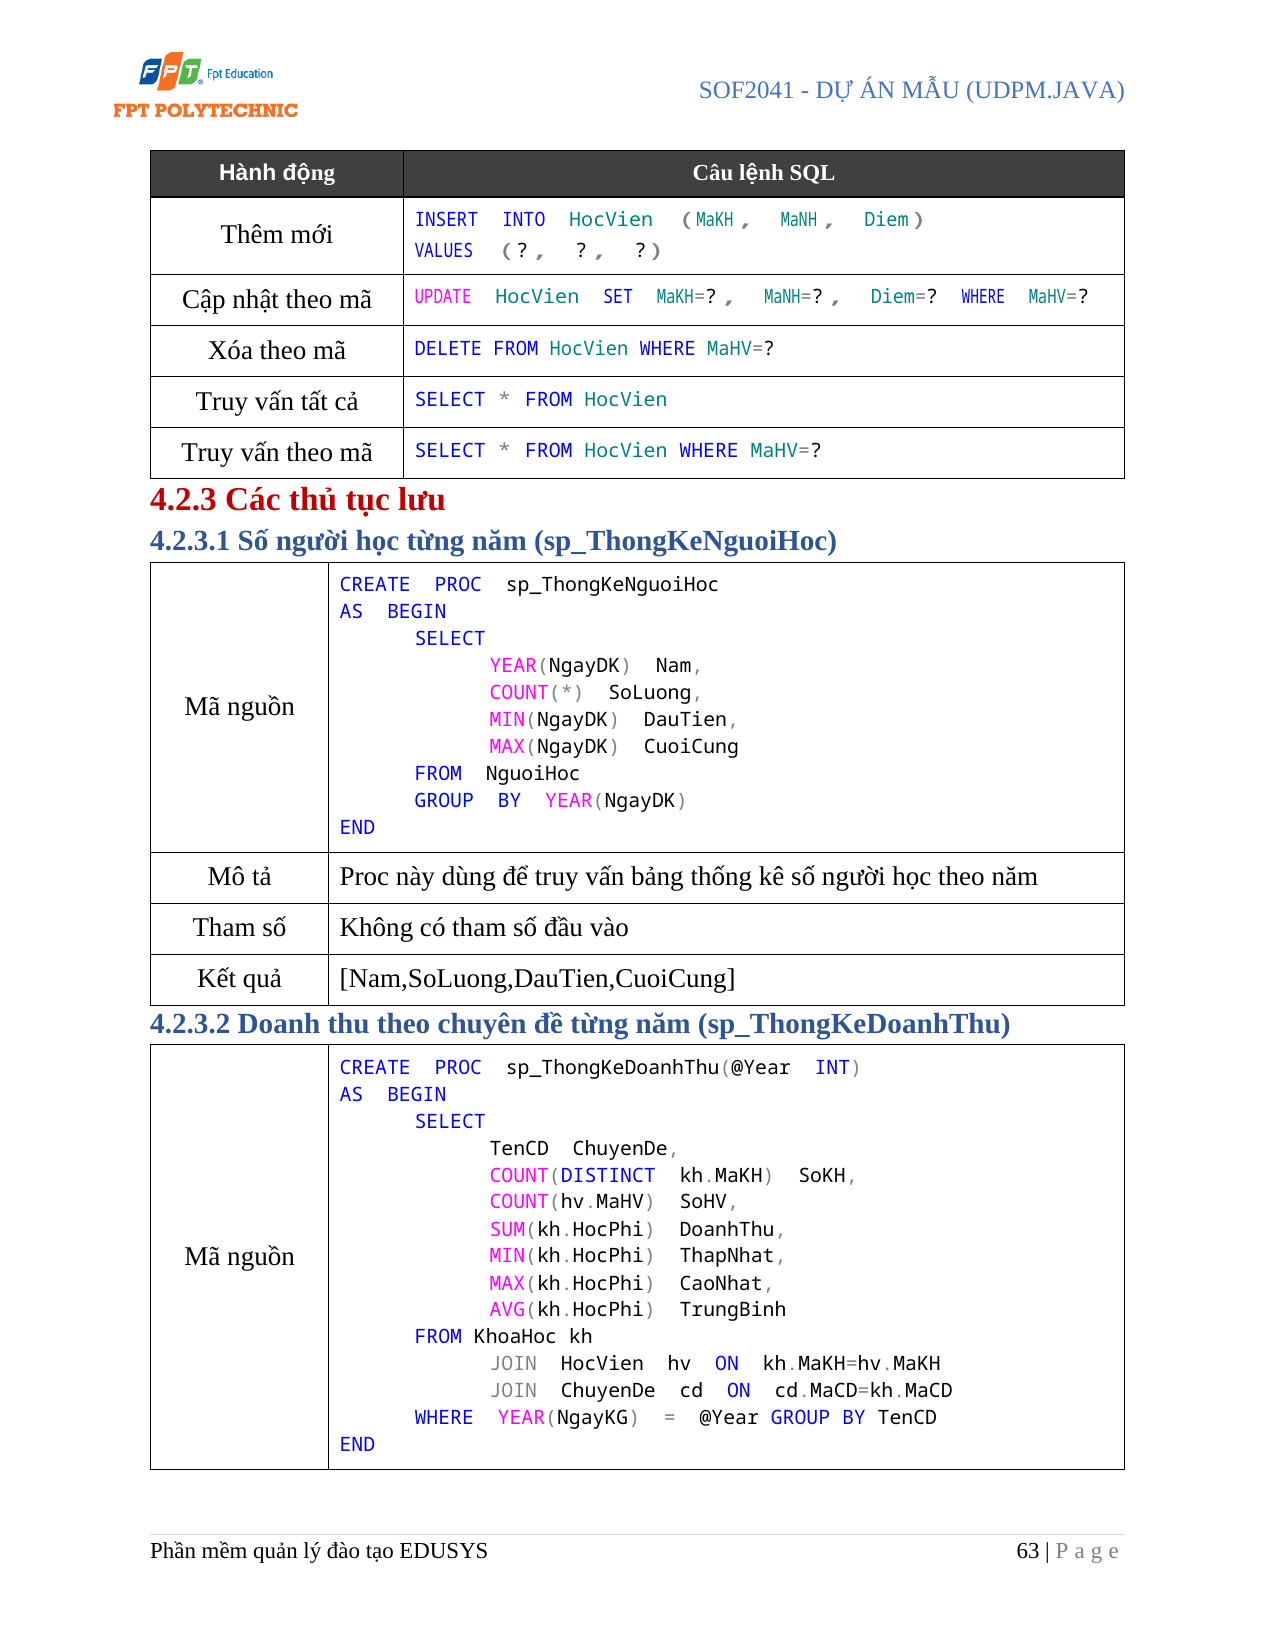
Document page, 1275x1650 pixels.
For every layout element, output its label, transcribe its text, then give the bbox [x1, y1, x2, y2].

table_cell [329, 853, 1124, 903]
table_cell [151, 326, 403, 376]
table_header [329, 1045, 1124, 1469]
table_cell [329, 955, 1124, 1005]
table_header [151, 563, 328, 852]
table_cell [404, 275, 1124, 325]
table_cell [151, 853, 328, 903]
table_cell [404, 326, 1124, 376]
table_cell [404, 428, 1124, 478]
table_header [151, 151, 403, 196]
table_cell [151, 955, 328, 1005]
text 4.2.3.2 Doanh thu theo chuyên đề từng năm (sp_ThongKeDoanhThu) [150, 1006, 1125, 1039]
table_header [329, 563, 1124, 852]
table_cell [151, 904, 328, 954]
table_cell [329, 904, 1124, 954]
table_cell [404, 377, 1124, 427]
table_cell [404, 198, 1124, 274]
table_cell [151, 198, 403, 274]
text 4.2.3 Các thủ tục lưu [150, 479, 1125, 518]
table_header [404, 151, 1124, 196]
text 4.2.3.1 Số người học từng năm (sp_ThongKeNguoiHoc) [150, 523, 1125, 557]
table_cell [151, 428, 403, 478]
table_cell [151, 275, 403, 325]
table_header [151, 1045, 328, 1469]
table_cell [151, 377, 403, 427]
picture [113, 52, 298, 117]
